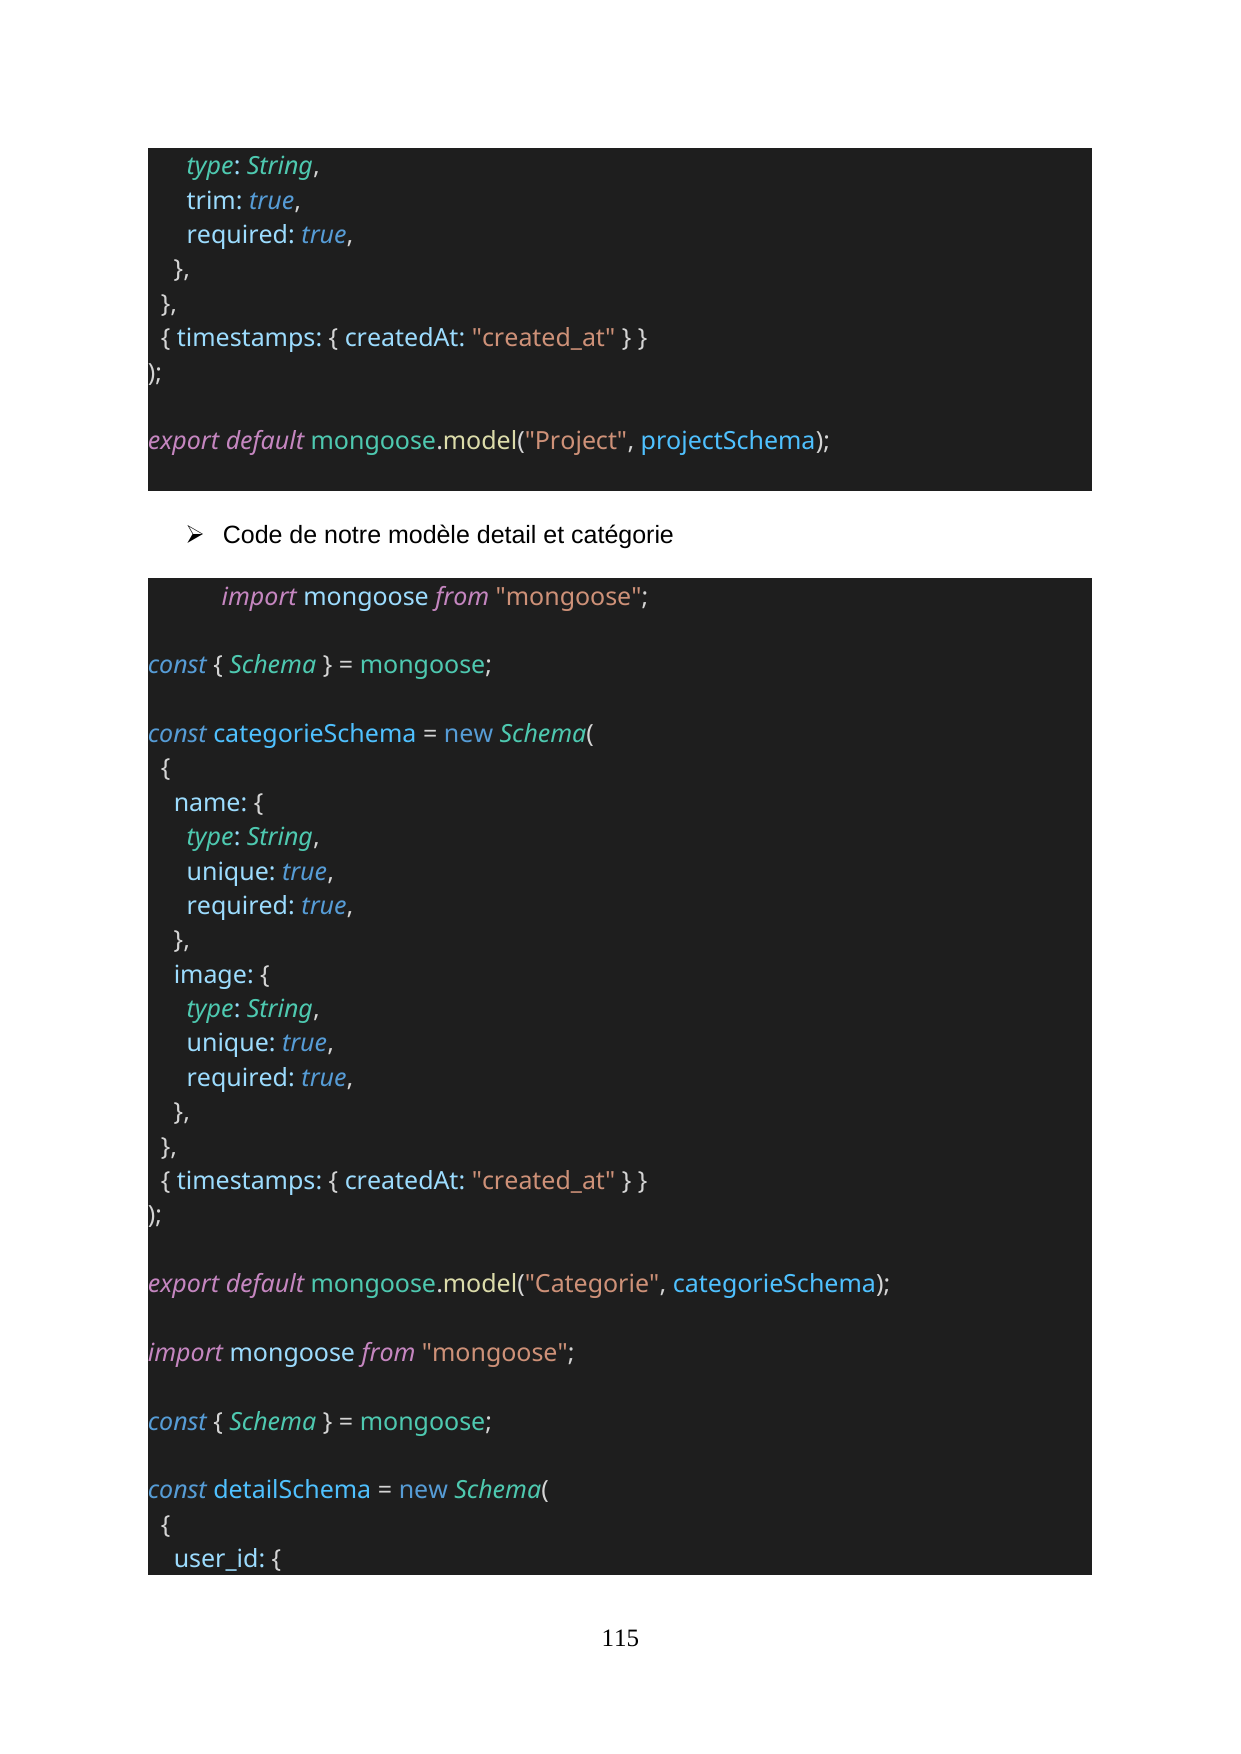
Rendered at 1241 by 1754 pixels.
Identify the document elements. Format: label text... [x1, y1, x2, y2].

list }, [148, 285, 1092, 319]
text image: { [148, 956, 1092, 990]
text required: true, [148, 887, 1092, 922]
list ); [148, 354, 1092, 388]
text unique: true, [148, 853, 1092, 887]
list }, [148, 251, 1092, 285]
text }, [148, 922, 1092, 956]
text const { Schema } = mongoose; [148, 647, 1092, 681]
text }, [148, 1093, 1092, 1128]
list required: true, [148, 216, 1092, 251]
text export default mongoose.model("Categorie", categorieSchema); [148, 1265, 1092, 1300]
text user_id: { [148, 1540, 1092, 1575]
text import mongoose from "mongoose"; [148, 578, 1092, 612]
text type: String, [148, 990, 1092, 1025]
list type: String, [148, 148, 1092, 182]
list { timestamps: { createdAt: "created_at" } } [148, 319, 1092, 354]
text }, [148, 1128, 1092, 1162]
text ); [148, 1197, 1092, 1231]
text unique: true, [148, 1025, 1092, 1059]
list Code de notre modèle detail et catégorie [185, 520, 1092, 549]
text type: String, [148, 818, 1092, 853]
text required: true, [148, 1059, 1092, 1093]
text const detailSchema = new Schema( [148, 1472, 1092, 1506]
text name: { [148, 784, 1092, 818]
text { [148, 750, 1092, 784]
text import mongoose from "mongoose"; [148, 1334, 1092, 1368]
list trim: true, [148, 182, 1092, 216]
text const categorieSchema = new Schema( [148, 715, 1092, 750]
text const { Schema } = mongoose; [148, 1403, 1092, 1437]
text { timestamps: { createdAt: "created_at" } } [148, 1162, 1092, 1197]
list export default mongoose.model("Project", projectSchema); [148, 423, 1092, 457]
text { [148, 1506, 1092, 1540]
